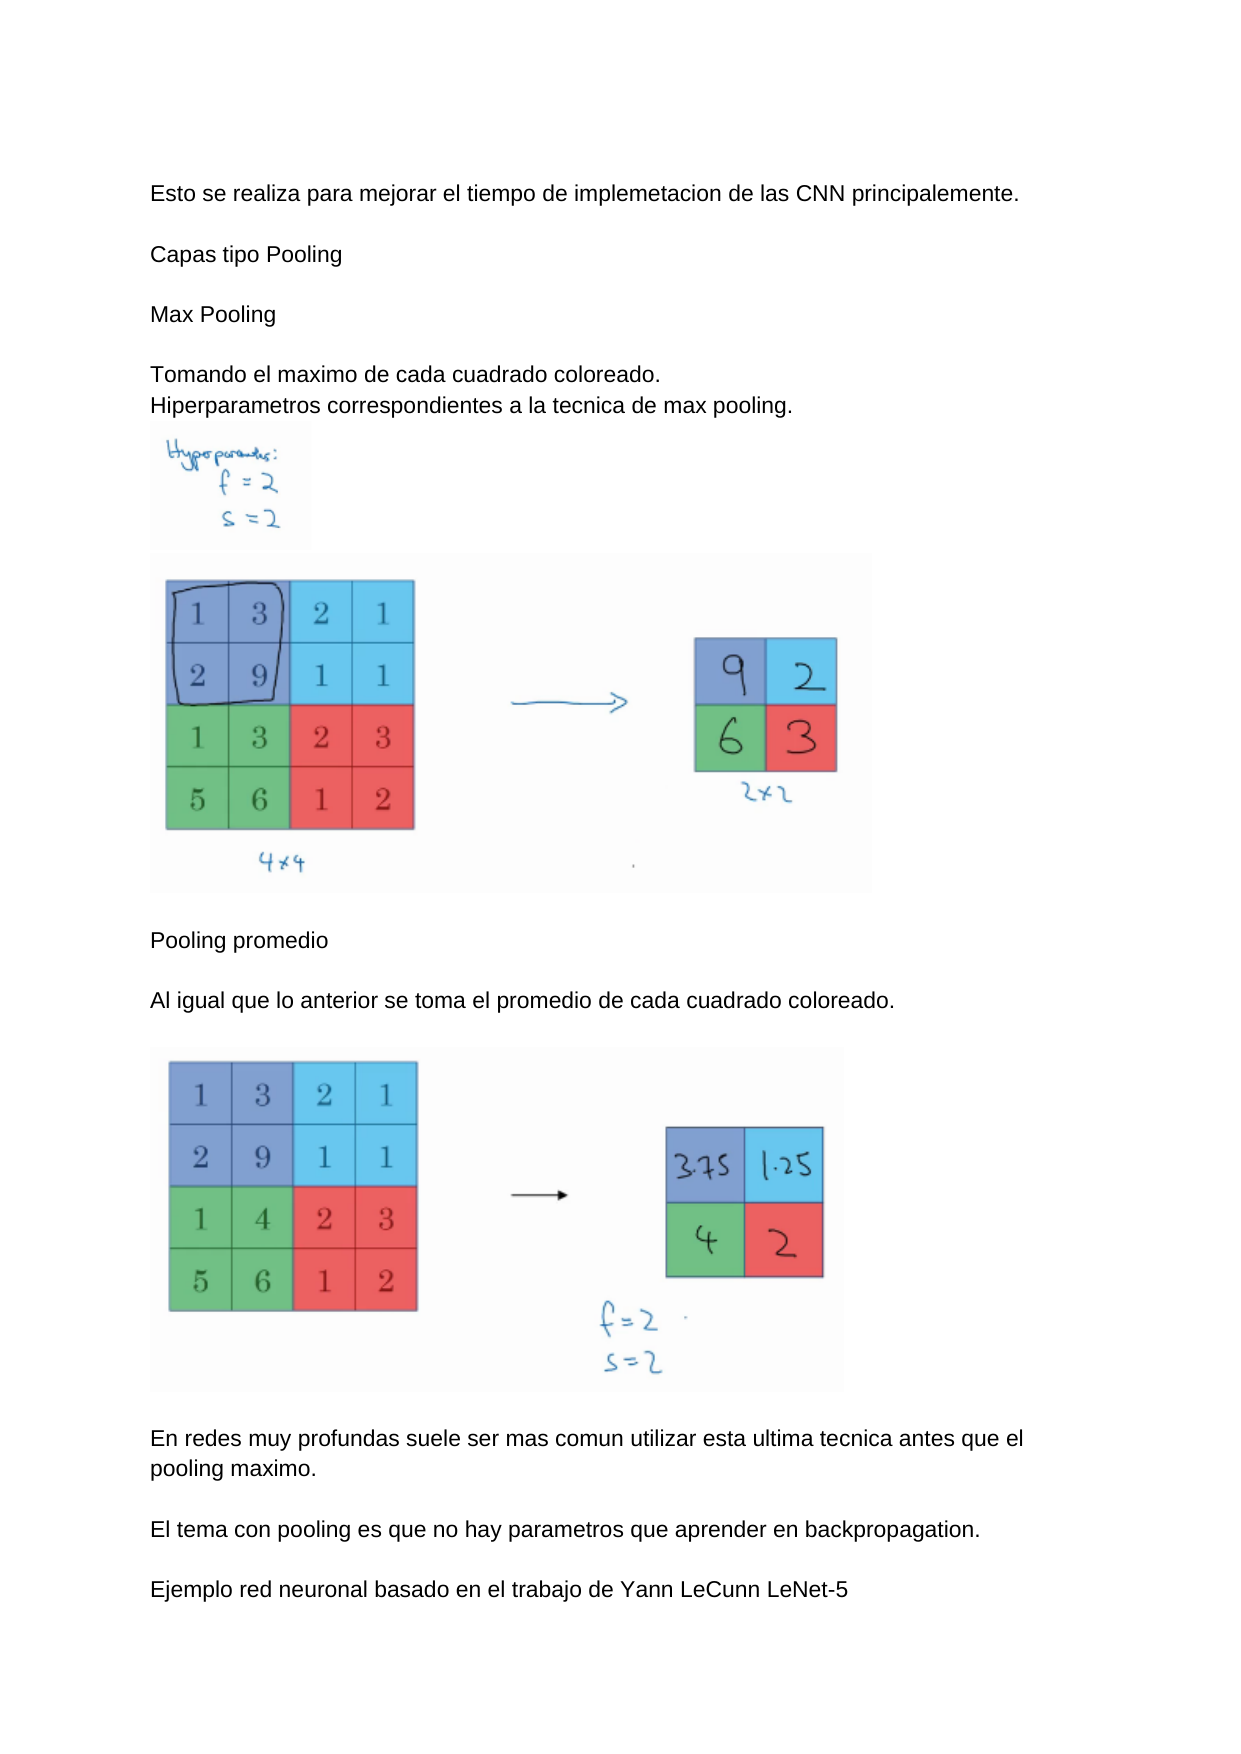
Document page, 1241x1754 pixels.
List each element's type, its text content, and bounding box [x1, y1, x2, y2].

text Tomando el maximo de cada cuadrado coloreado. [150, 361, 1090, 388]
text En redes muy profundas suele ser mas comun utilizar esta ultima tecnica antes que el pooling maximo. [150, 1425, 1090, 1482]
text Ejemplo red neuronal basado en el trabajo de Yann LeCunn LeNet-5 [150, 1576, 1090, 1603]
text Max Pooling [150, 301, 1090, 327]
text Hiperparametros correspondientes a la tecnica de max pooling. [150, 392, 1090, 418]
text Al igual que lo anterior se toma el promedio de cada cuadrado coloreado. [150, 987, 1090, 1013]
picture [150, 553, 872, 893]
text Capas tipo Pooling [150, 241, 1090, 267]
text El tema con pooling es que no hay parametros que aprender en backpropagation. [150, 1516, 1090, 1542]
picture [150, 421, 312, 550]
picture [150, 1047, 844, 1392]
text Esto se realiza para mejorar el tiempo de implemetacion de las CNN principalemente. [150, 180, 1090, 207]
text Pooling promedio [150, 927, 1090, 953]
